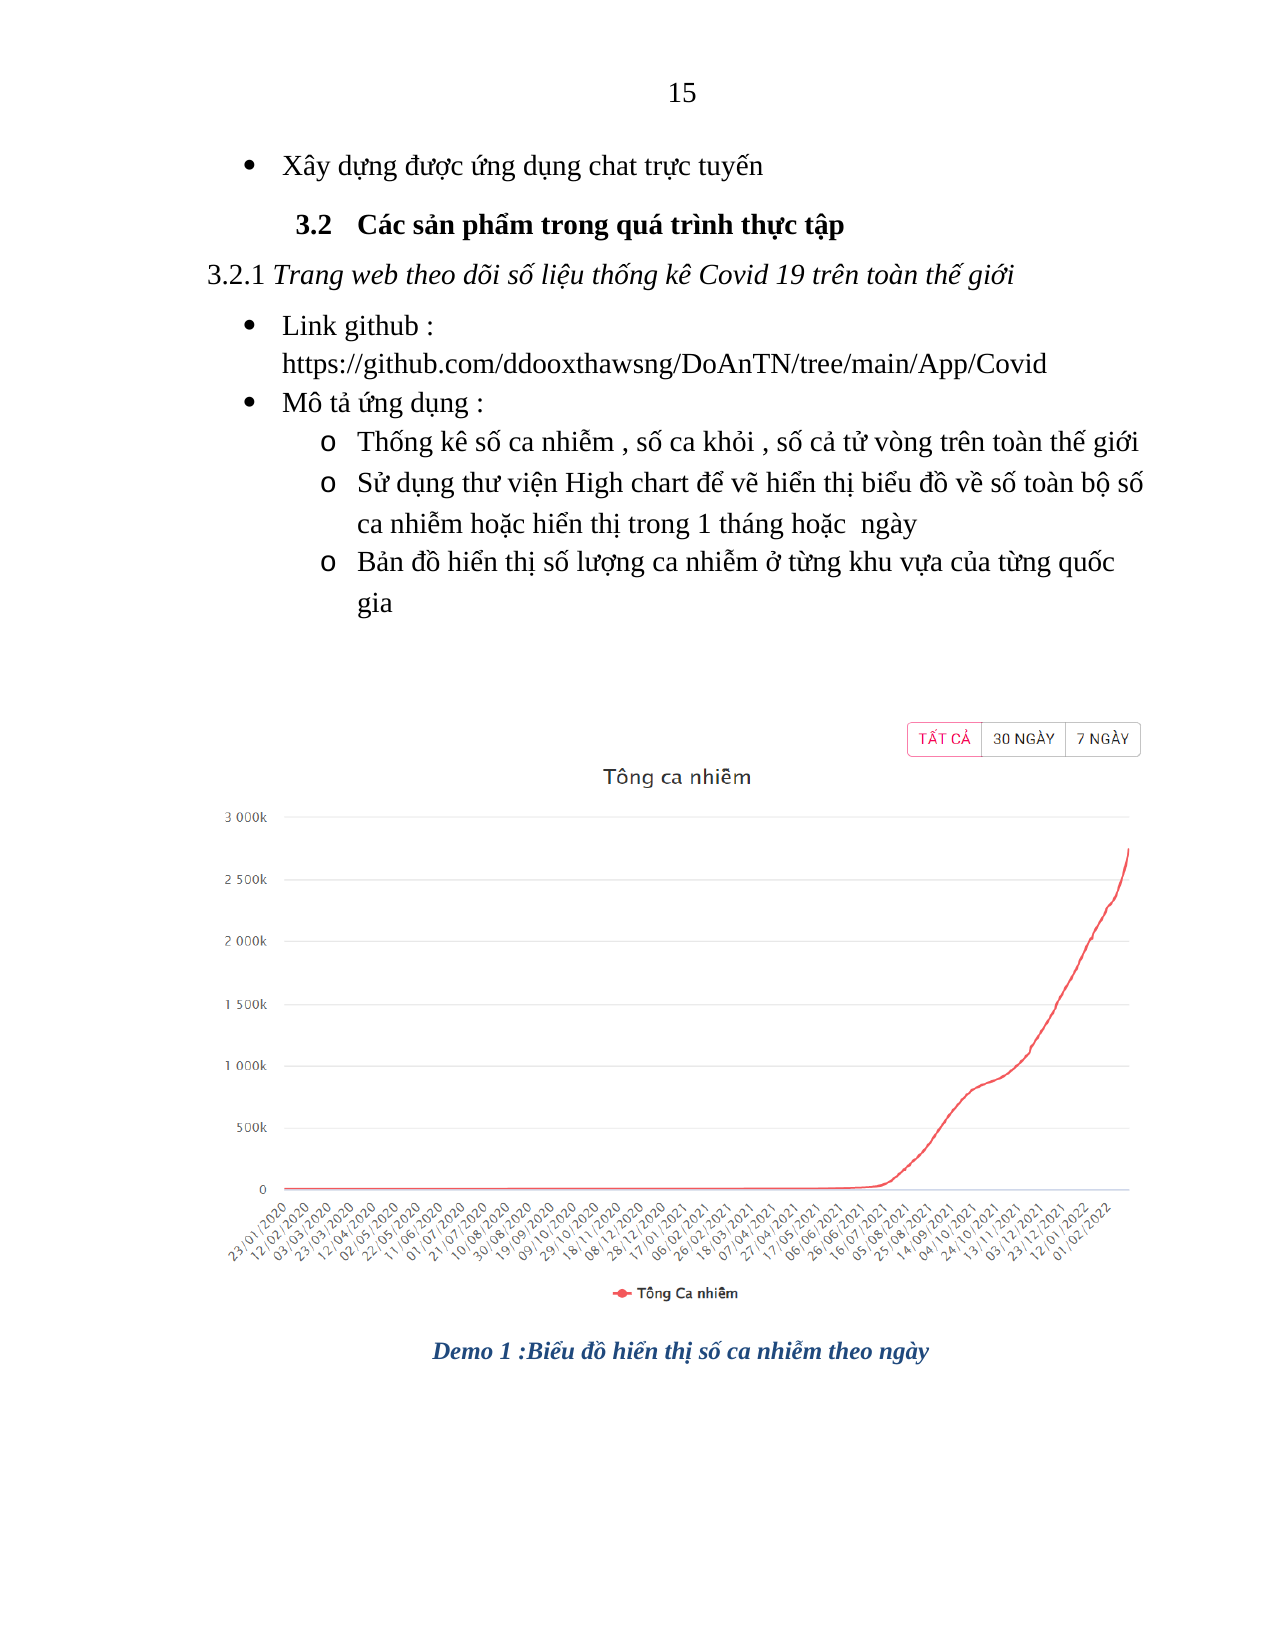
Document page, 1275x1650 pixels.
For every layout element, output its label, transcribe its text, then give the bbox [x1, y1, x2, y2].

list Xây dựng được ứng dụng chat trực tuyến [244, 148, 1157, 181]
picture [206, 704, 1157, 1311]
subtitle Các sản phẩm trong quá trình thực tập [295, 207, 1157, 241]
list Sử dụng thư viện High chart để vẽ hiển thị biểu đồ về số toàn bộ số ca nhiễm hoặc hiển thị trong 1 tháng hoặc ngày [319, 465, 1157, 539]
list Mô tả ứng dụng : [244, 385, 1157, 419]
list Bản đồ hiển thị số lượng ca nhiễm ở từng khu vựa của từng quốc gia [319, 544, 1157, 619]
list Link github : [244, 308, 1157, 341]
list Thống kê số ca nhiễm , số ca khỏi , số cả tử vòng trên toàn thế giới [319, 424, 1157, 460]
list https://github.com/ddooxthawsng/DoAnTN/tree/main/App/Covid [282, 346, 1157, 380]
subtitle Trang web theo dõi số liệu thống kê Covid 19 trên toàn thế giới [207, 257, 1157, 291]
text Demo 1 :Biểu đồ hiển thị số ca nhiễm theo ngày [207, 1336, 1157, 1365]
